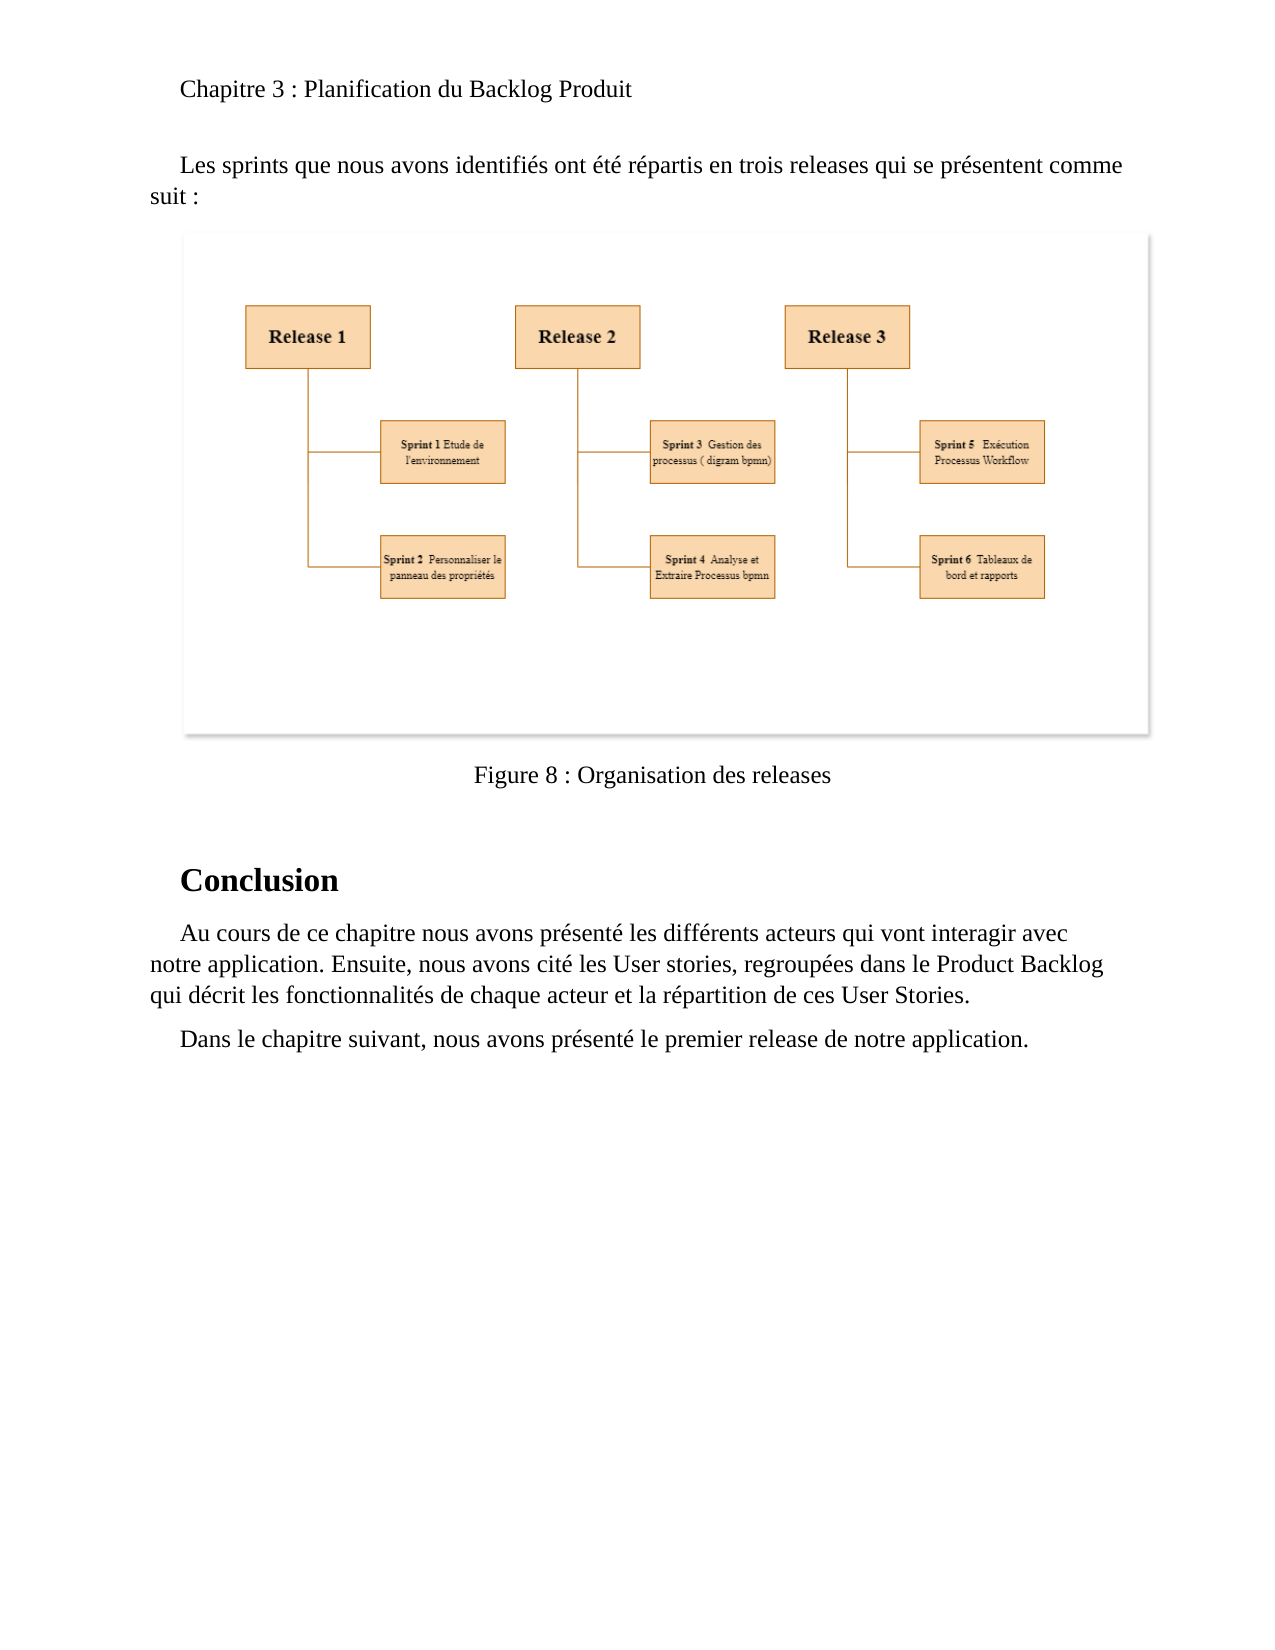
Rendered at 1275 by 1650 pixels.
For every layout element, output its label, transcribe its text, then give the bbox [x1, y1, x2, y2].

text Dans le chapitre suivant, nous avons présenté le premier release de notre application. [150, 1024, 1125, 1053]
picture [179, 228, 1155, 742]
text Conclusion [150, 861, 1125, 899]
text Les sprints que nous avons identifiés ont été répartis en trois releases qui se présentent comme suit : [150, 150, 1125, 210]
text Au cours de ce chapitre nous avons présenté les différents acteurs qui vont interagir avec notre application. Ensuite, nous avons cité les User stories, regroupées dans le Product Backlog qui décrit les fonctionnalités de chaque acteur et la répartition de ces User Stories. [150, 918, 1125, 1009]
text Figure 8 : Organisation des releases [150, 761, 1125, 789]
